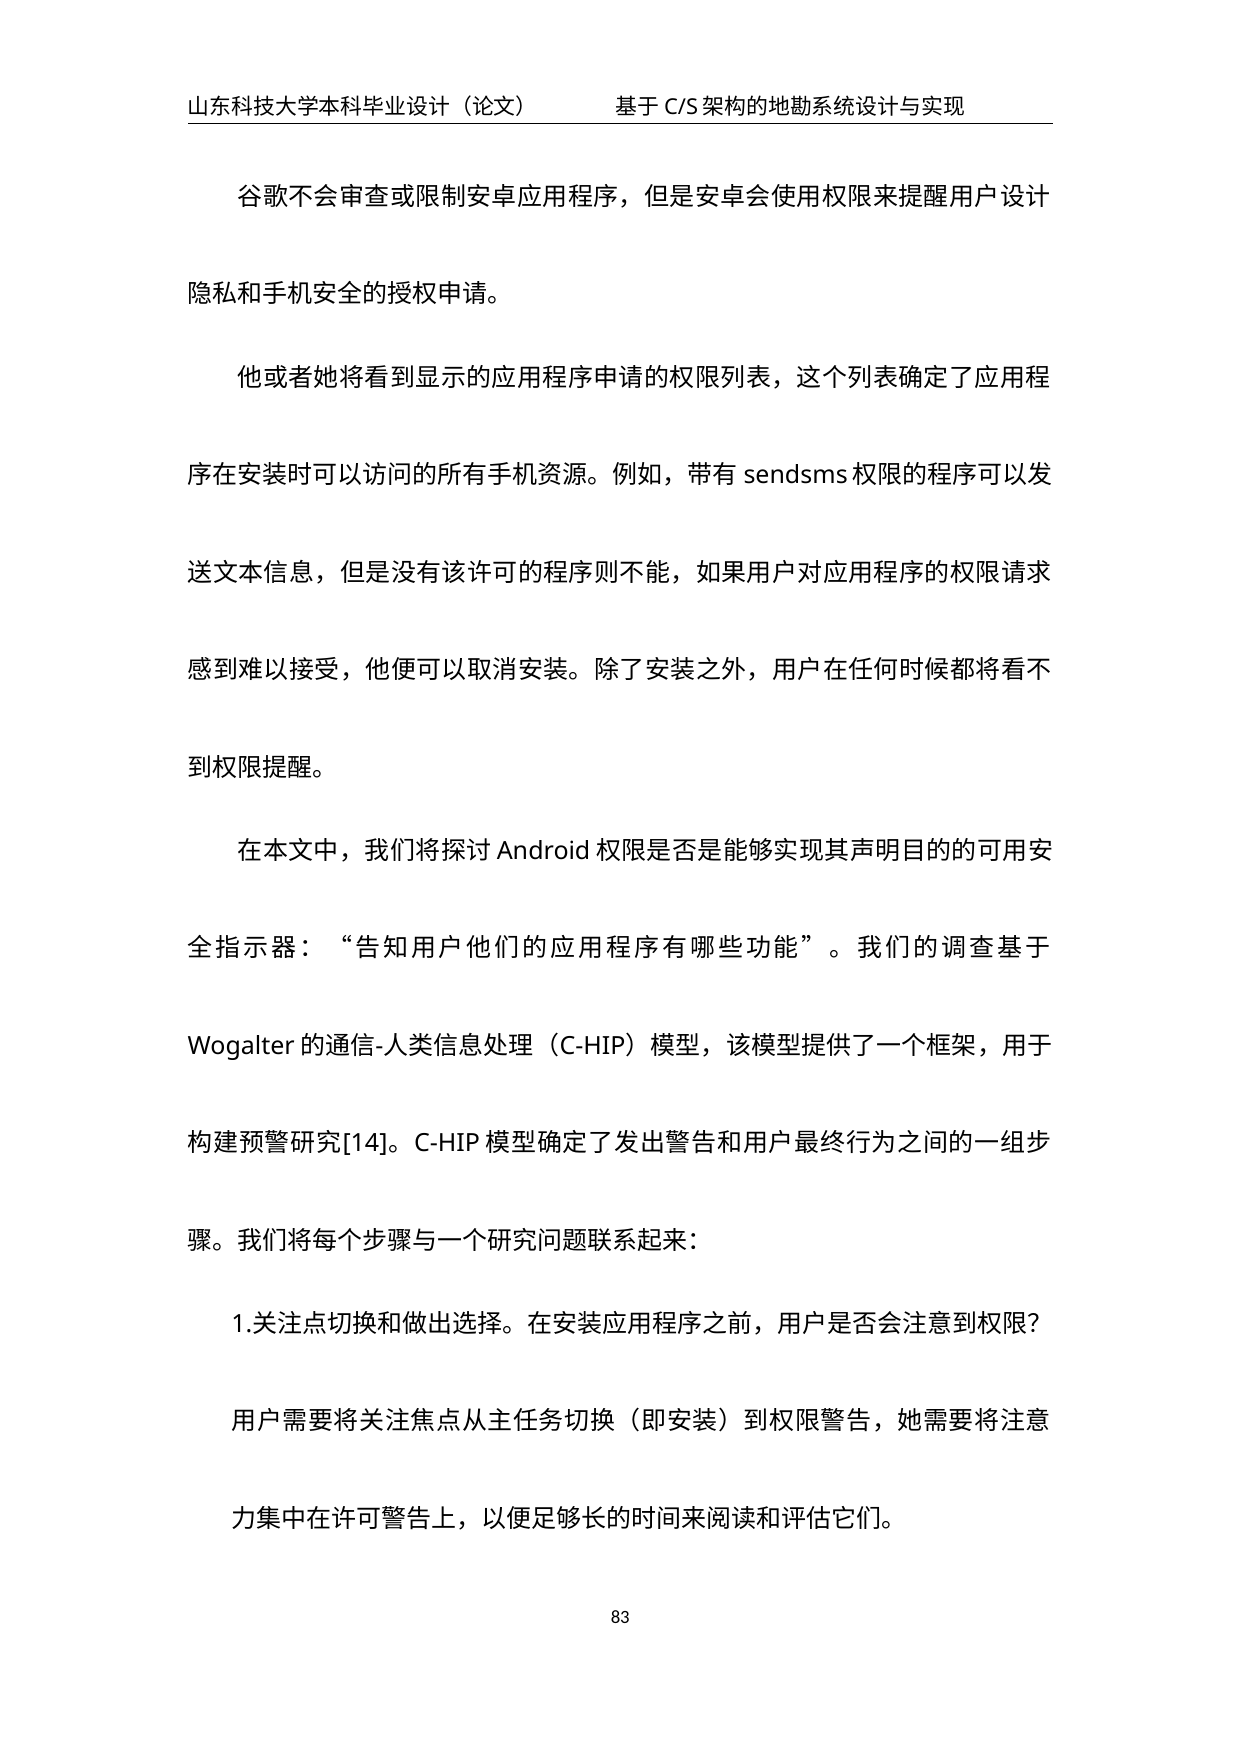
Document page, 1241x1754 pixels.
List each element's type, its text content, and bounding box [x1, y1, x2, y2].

text 在本文中，我们将探讨Android权限是否是能够实现其声明目的的可用安全指示器：“告知用户他们的应用程序有哪些功能”。我们的调查基于Wogalter的通信-人类信息处理（C-HIP）模型，该模型提供了一个框架，用于构建预警研究[14]。C-HIP模型确定了发出警告和用户最终行为之间的一组步骤。我们将每个步骤与一个研究问题联系起来： [187, 816, 1053, 1271]
text 1.关注点切换和做出选择。在安装应用程序之前，用户是否会注意到权限？用户需要将关注焦点从主任务切换（即安装）到权限警告，她需要将注意力集中在许可警告上，以便足够长的时间来阅读和评估它们。 [231, 1289, 1053, 1549]
text 他或者她将看到显示的应用程序申请的权限列表，这个列表确定了应用程序在安装时可以访问的所有手机资源。例如，带有sendsms权限的程序可以发送文本信息，但是没有该许可的程序则不能，如果用户对应用程序的权限请求感到难以接受，他便可以取消安装。除了安装之外，用户在任何时候都将看不到权限提醒。 [187, 343, 1053, 798]
text 谷歌不会审查或限制安卓应用程序，但是安卓会使用权限来提醒用户设计隐私和手机安全的授权申请。 [187, 162, 1053, 324]
